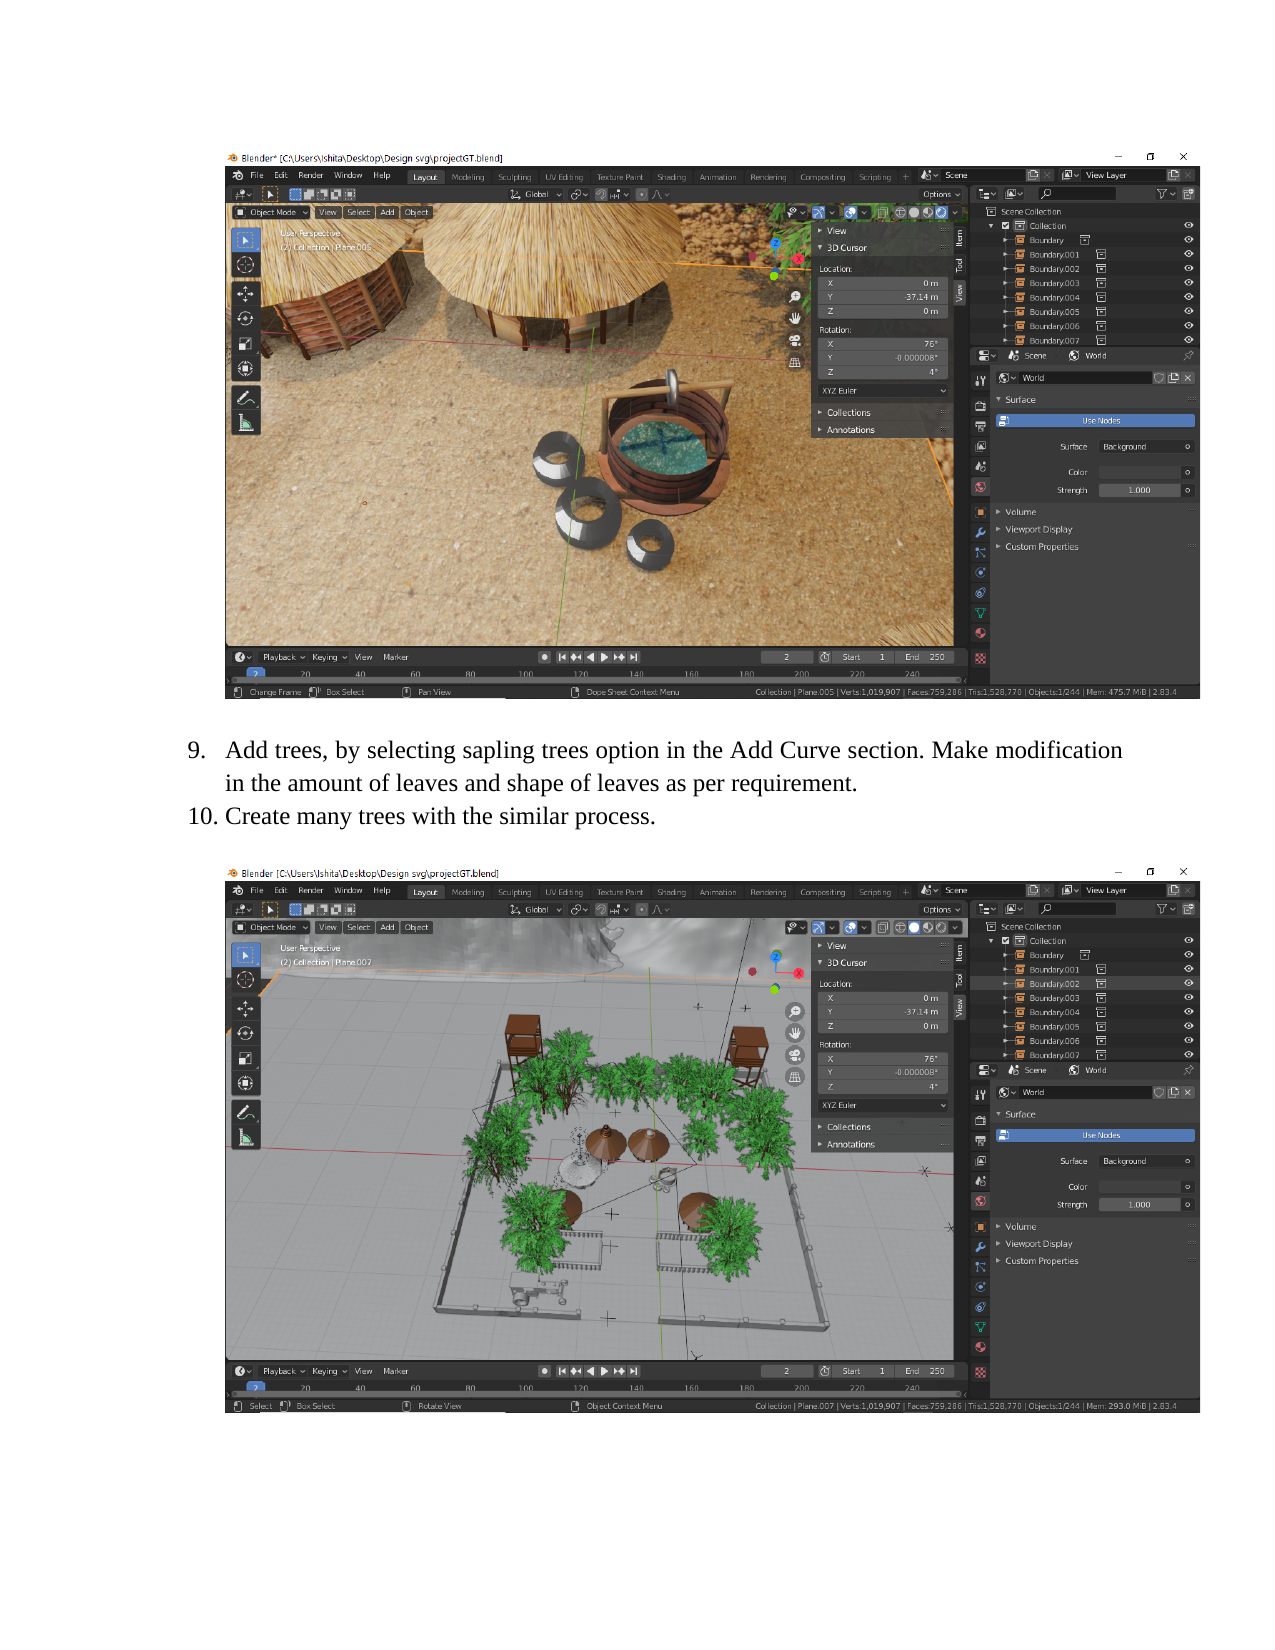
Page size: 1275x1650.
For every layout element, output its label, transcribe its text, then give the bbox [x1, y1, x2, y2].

list Add trees, by selecting sapling trees option in the Add Curve section. Make modification in the amount of leaves and shape of leaves as per requirement. [187, 735, 1125, 797]
picture [225, 867, 1200, 1413]
list Create many trees with the similar process. [187, 801, 1125, 830]
picture [225, 150, 1200, 699]
